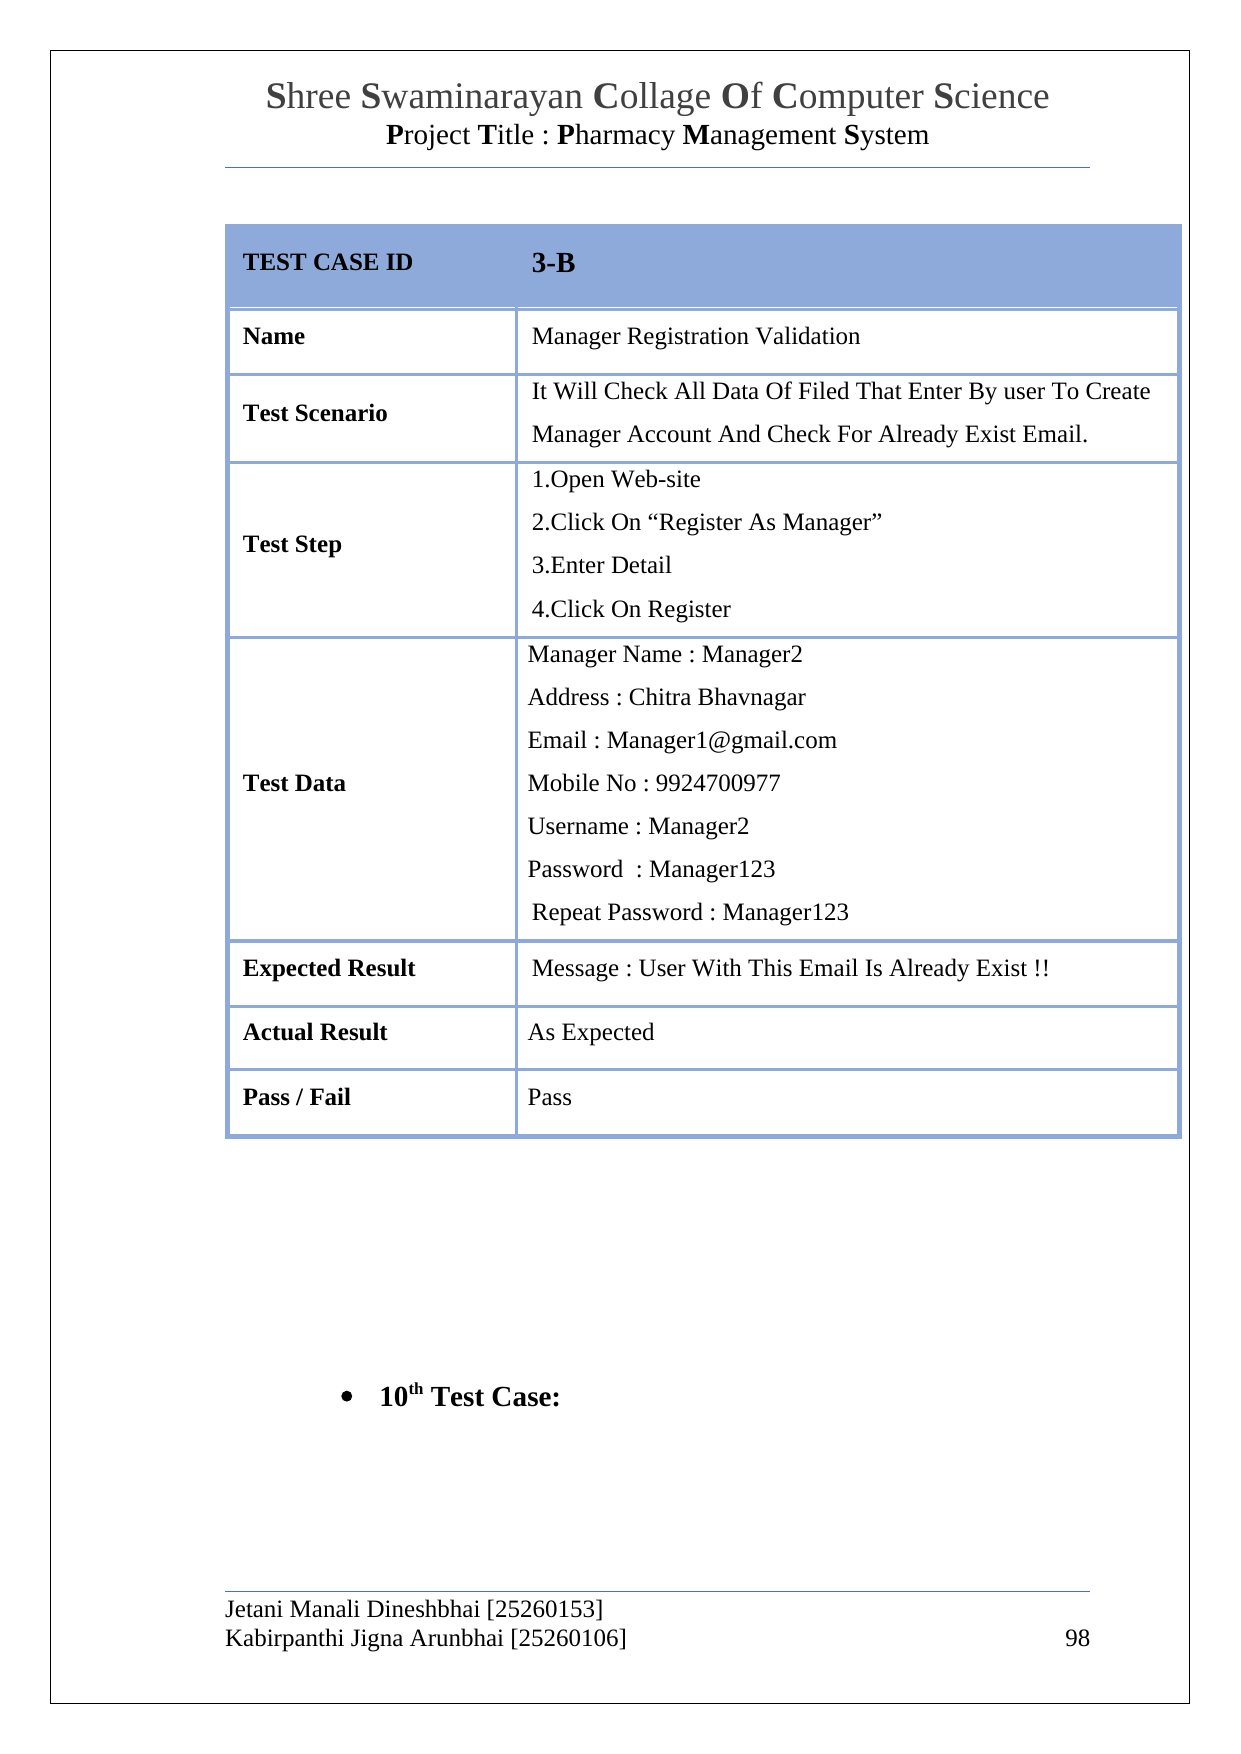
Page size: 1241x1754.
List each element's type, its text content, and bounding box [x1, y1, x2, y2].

table_cell Test Scenario [230, 376, 515, 461]
table_cell Test Step [230, 464, 515, 636]
table_cell Manager Name : Manager2 Address : Chitra Bhavnagar Email : Manager1@gmail.com Mobile No : 9924700977 Username : Manager2 Password : Manager123 Repeat Password : Manager123 [518, 639, 1177, 939]
table_cell It Will Check All Data Of Filed That Enter By user To Create Manager Account And Check For Already Exist Email. [518, 376, 1177, 461]
table_cell As Expected [518, 1008, 1177, 1068]
table_cell Actual Result [230, 1008, 515, 1068]
list 10th Test Case: [342, 1379, 1090, 1455]
table_cell Message : User With This Email Is Already Exist !! [518, 943, 1177, 1005]
table_cell Name [230, 311, 515, 373]
table_cell Pass [518, 1071, 1177, 1134]
table_cell Pass / Fail [230, 1071, 515, 1134]
table_cell Test Data [230, 639, 515, 939]
table_header TEST CASE ID [230, 229, 515, 307]
table_cell 1.Open Web-site 2.Click On “Register As Manager” 3.Enter Detail 4.Click On Register [518, 464, 1177, 636]
table_cell Manager Registration Validation [518, 311, 1177, 373]
table_cell Expected Result [230, 943, 515, 1005]
table_header 3-B [518, 229, 1177, 307]
